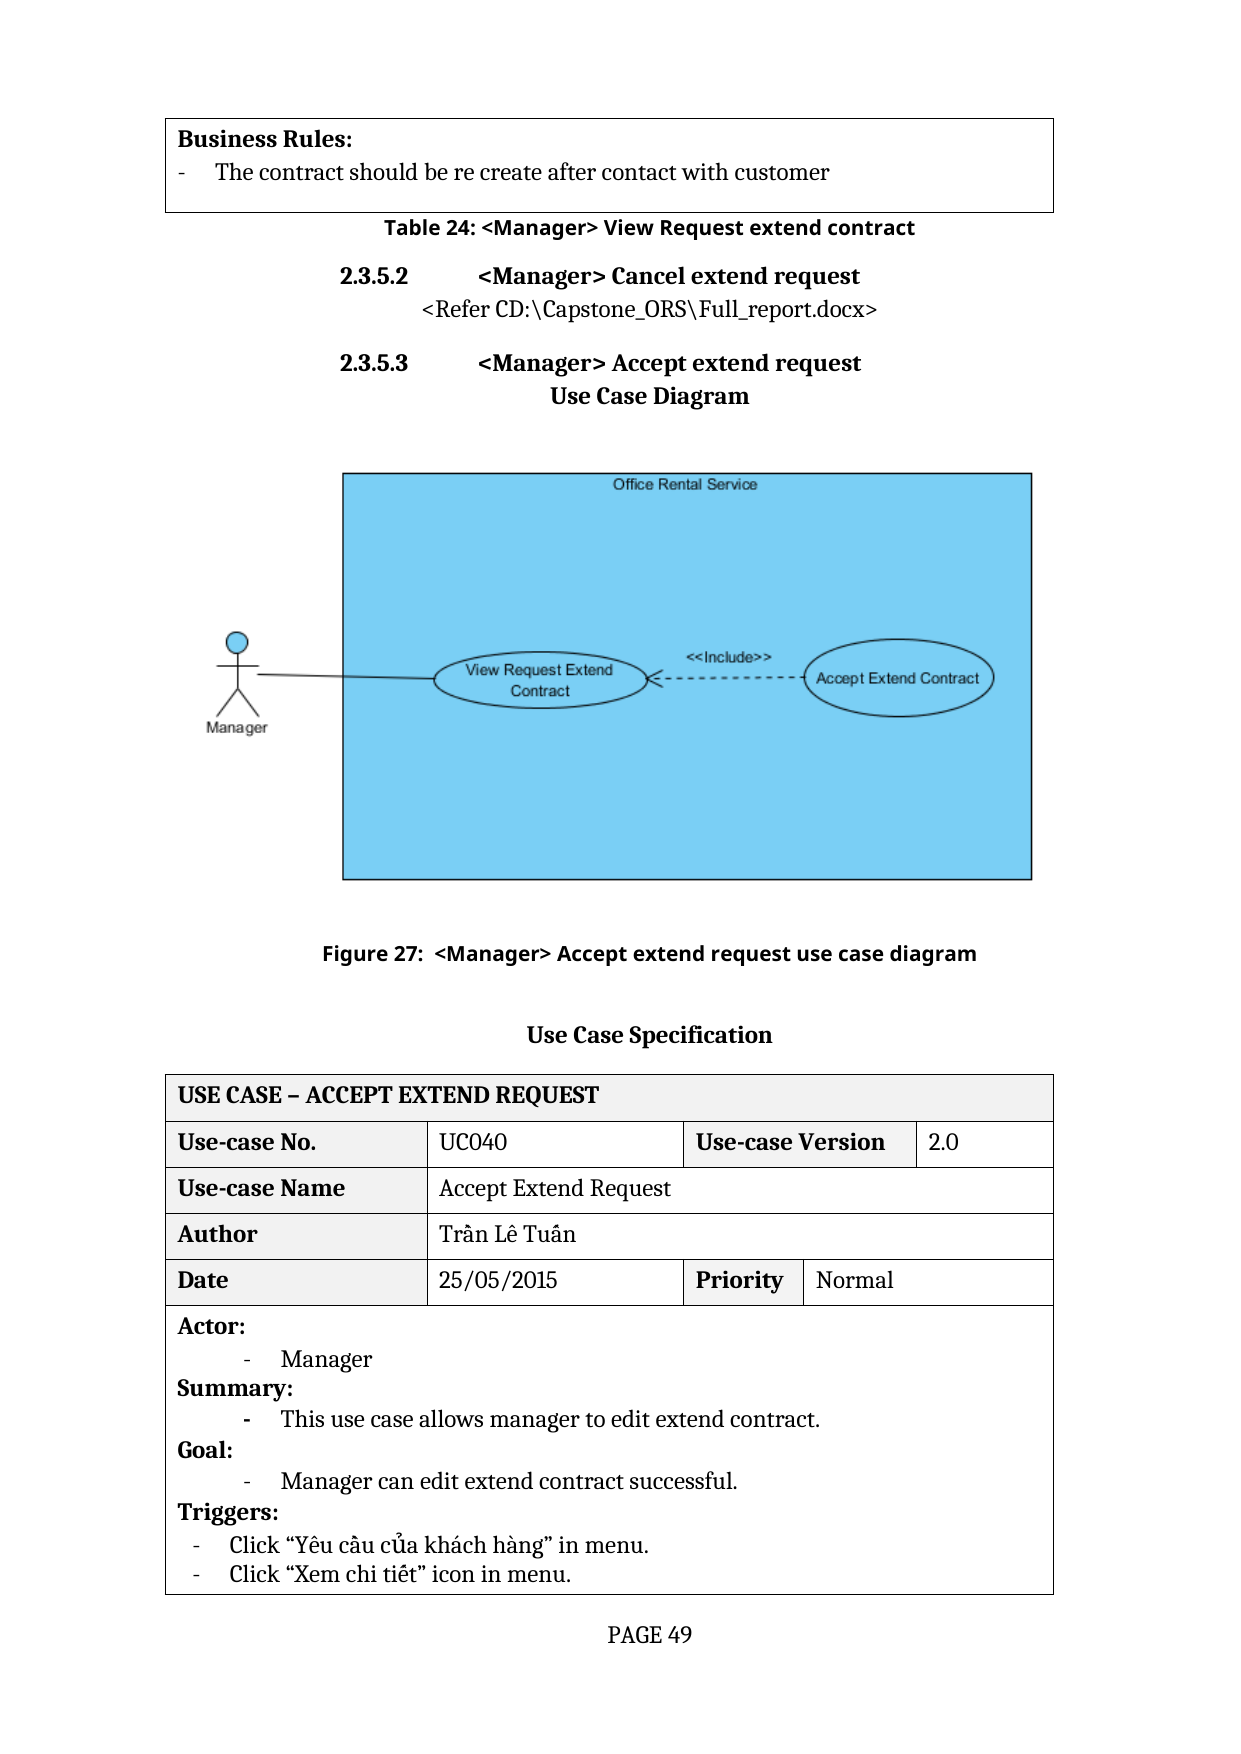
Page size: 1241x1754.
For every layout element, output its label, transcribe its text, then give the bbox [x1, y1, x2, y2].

subtitle <Manager> Accept extend request [340, 349, 1122, 378]
table_header USE CASE – ACCEPT EXTEND REQUEST [166, 1075, 1053, 1121]
table_cell 2.0 [917, 1122, 1053, 1167]
table_cell Date [166, 1260, 427, 1305]
picture [177, 436, 1118, 915]
table_cell Use-case No. [166, 1122, 427, 1167]
text <Refer CD:\Capstone_ORS\Full_report.docx> [177, 295, 1122, 324]
table_cell Use-case Version [684, 1122, 916, 1167]
table_cell Normal [804, 1260, 1053, 1305]
table_cell Priority [684, 1260, 803, 1305]
text Figure : <Manager> Accept extend request use case diagram [177, 939, 1122, 968]
text Use Case Diagram [177, 382, 1122, 411]
table_cell Author [166, 1214, 427, 1259]
table_cell Use-case Name [166, 1168, 427, 1213]
table_cell 25/05/2015 [428, 1260, 683, 1305]
text Use Case Specification [177, 1021, 1122, 1049]
table_cell Accept Extend Request [428, 1168, 1053, 1213]
subtitle <Manager> Cancel extend request [340, 262, 1122, 291]
table_cell Trần Lê Tuấn [428, 1214, 1053, 1259]
text Table : <Manager> View Request extend contract [177, 213, 1122, 241]
table_cell UC040 [428, 1122, 683, 1167]
